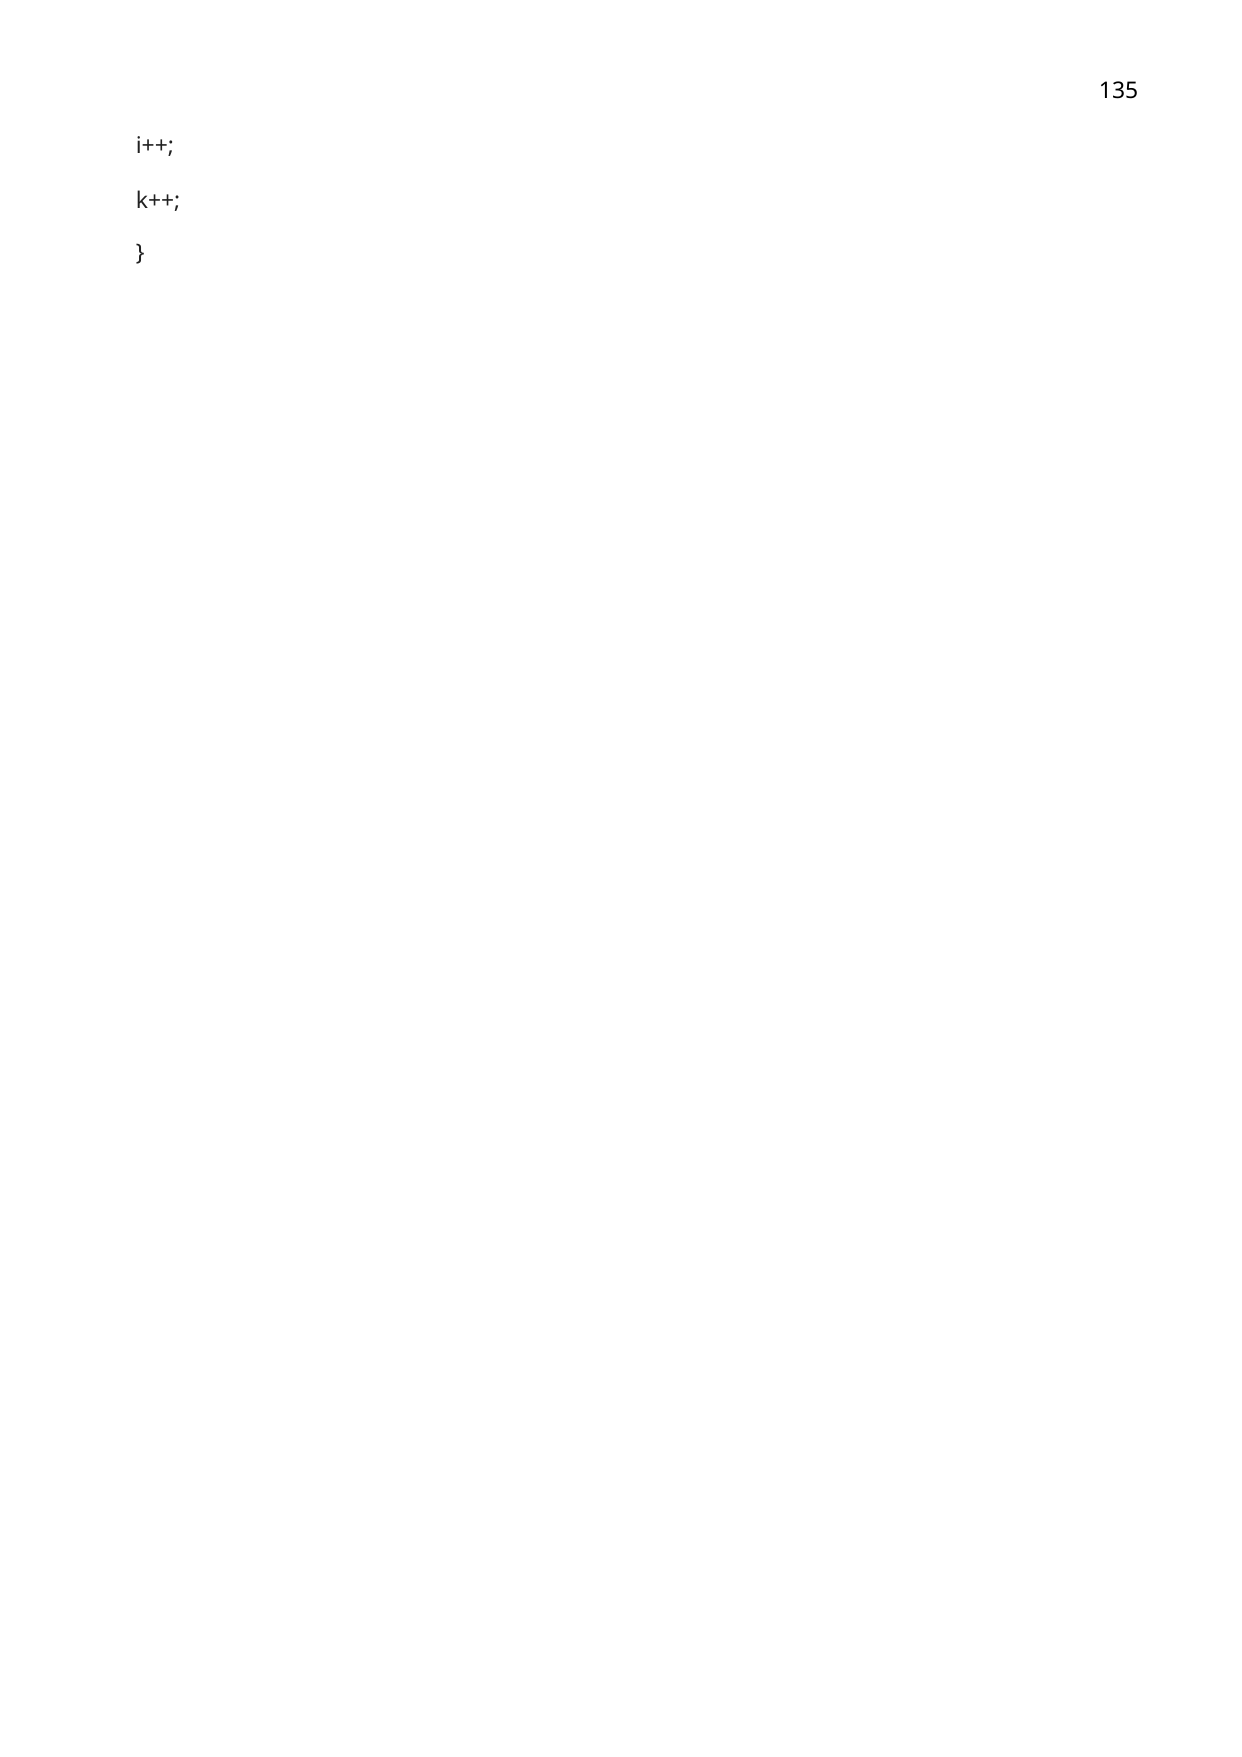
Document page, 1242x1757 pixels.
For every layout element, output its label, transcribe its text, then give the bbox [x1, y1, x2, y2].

text k++; [136, 184, 1162, 216]
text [136, 129, 282, 160]
text } [136, 236, 1162, 267]
